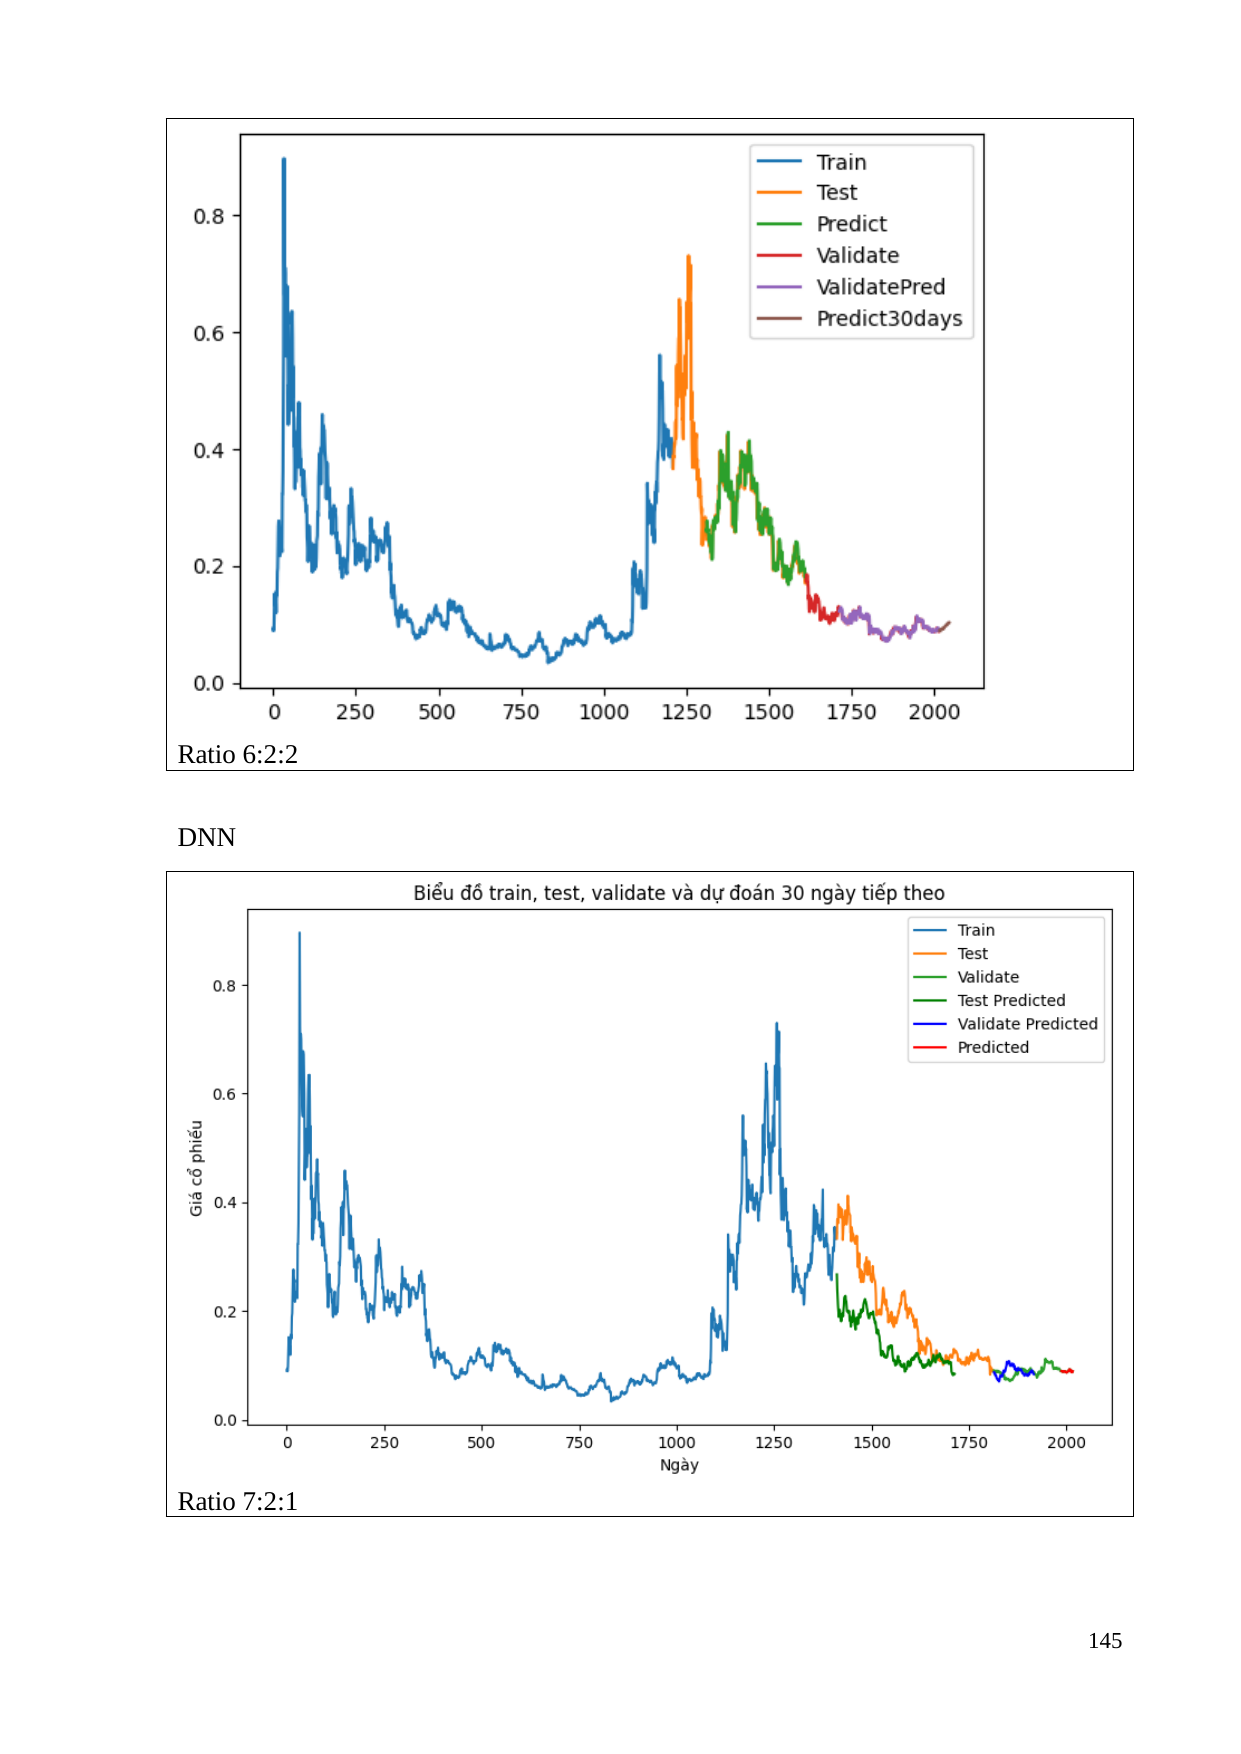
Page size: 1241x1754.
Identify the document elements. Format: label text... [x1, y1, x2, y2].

table_header Ratio 7:2:1 [167, 872, 1133, 1516]
table_cell Ratio 6:2:2 [167, 119, 1133, 769]
text DNN [177, 821, 1122, 852]
picture [177, 872, 1123, 1485]
picture [177, 119, 997, 739]
